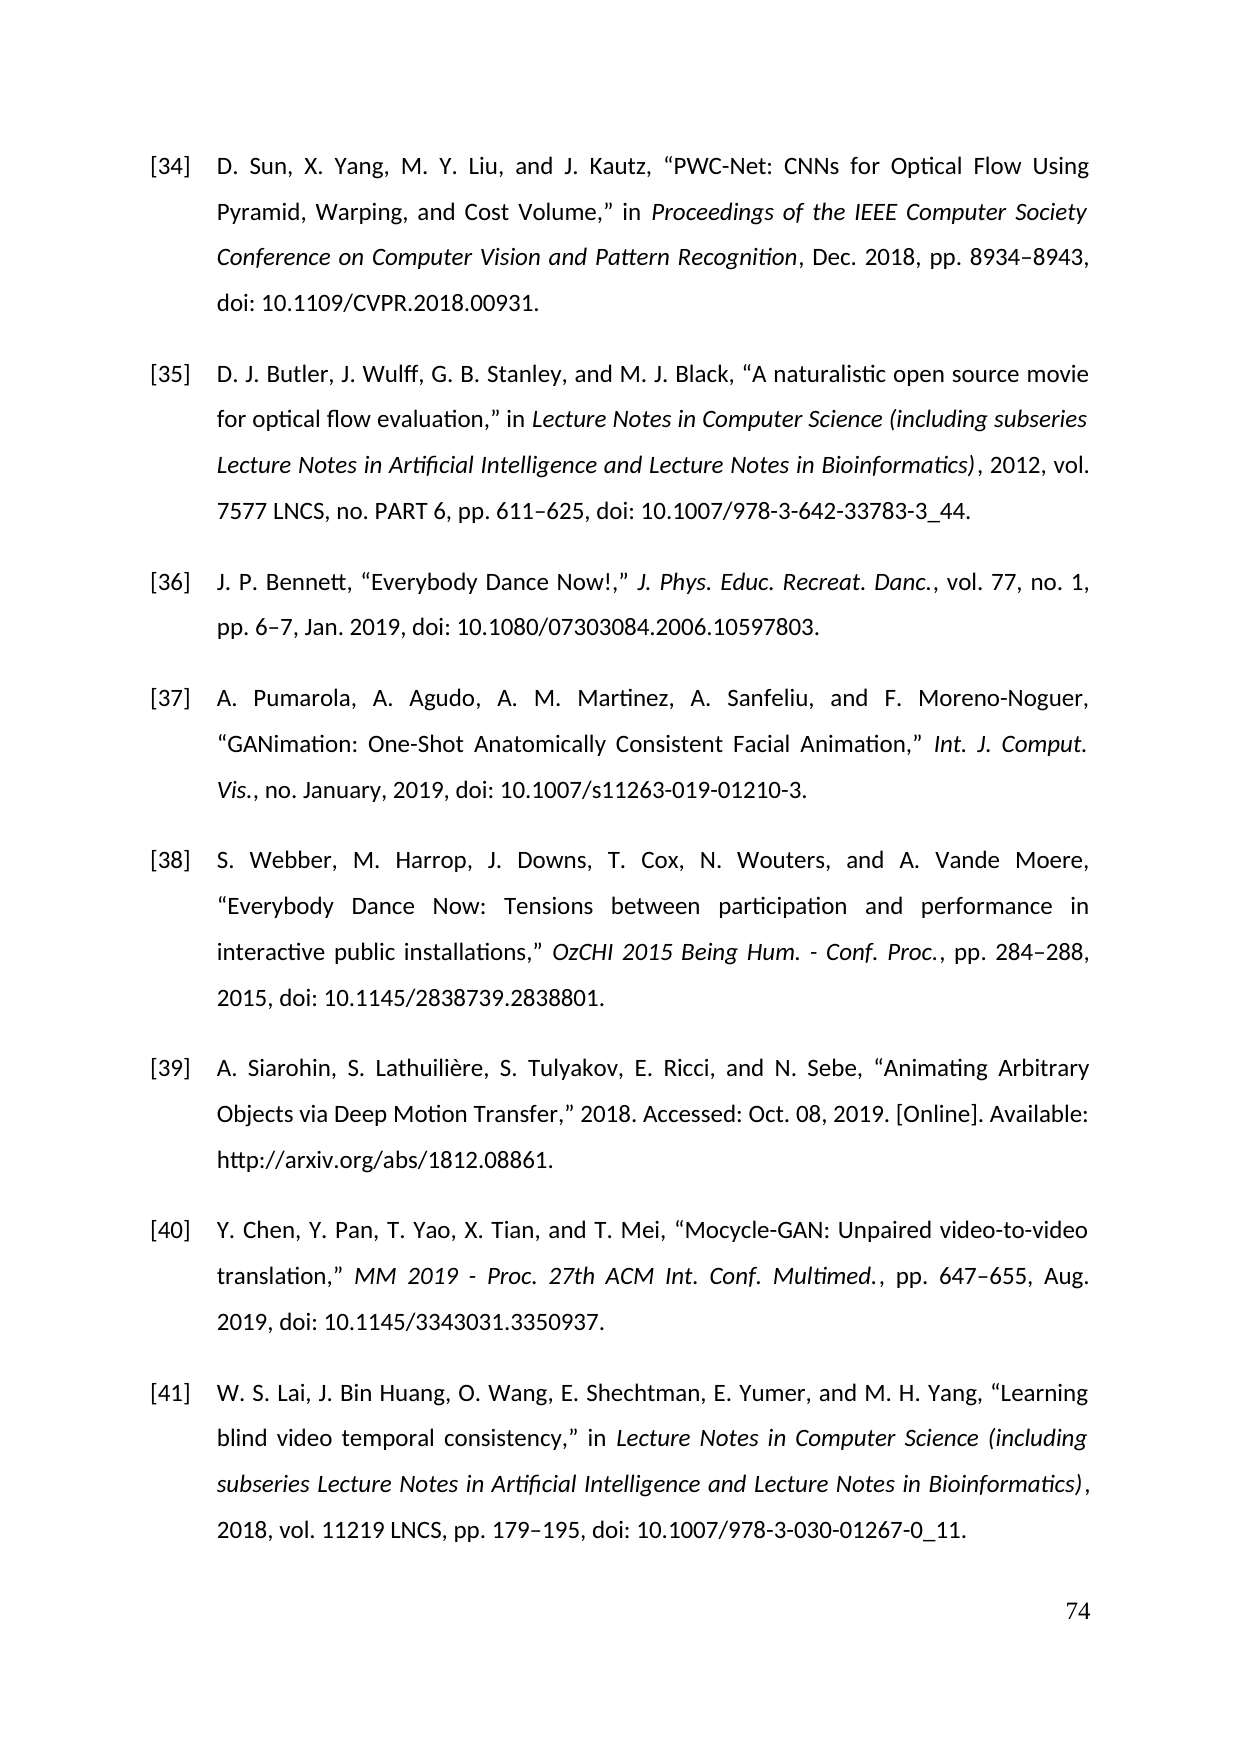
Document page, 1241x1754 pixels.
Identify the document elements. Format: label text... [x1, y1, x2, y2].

text [38] S. Webber, M. Harrop, J. Downs, T. Cox, N. Wouters, and A. Vande Moere, “Everybody Dance Now: Tensions between participation and performance in interactive public installations,” OzCHI 2015 Being Hum. - Conf. Proc., pp. 284–288, 2015, doi: 10.1145/2838739.2838801. [150, 844, 1090, 1012]
text [36] J. P. Bennett, “Everybody Dance Now!,” J. Phys. Educ. Recreat. Danc., vol. 77, no. 1, pp. 6–7, Jan. 2019, doi: 10.1080/07303084.2006.10597803. [150, 566, 1090, 642]
text [40] Y. Chen, Y. Pan, T. Yao, X. Tian, and T. Mei, “Mocycle-GAN: Unpaired video-to-video translation,” MM 2019 - Proc. 27th ACM Int. Conf. Multimed., pp. 647–655, Aug. 2019, doi: 10.1145/3343031.3350937. [150, 1214, 1090, 1337]
text [41] W. S. Lai, J. Bin Huang, O. Wang, E. Shechtman, E. Yumer, and M. H. Yang, “Learning blind video temporal consistency,” in Lecture Notes in Computer Science (including subseries Lecture Notes in Artificial Intelligence and Lecture Notes in Bioinformatics), 2018, vol. 11219 LNCS, pp. 179–195, doi: 10.1007/978-3-030-01267-0_11. [150, 1377, 1090, 1544]
text [37] A. Pumarola, A. Agudo, A. M. Martinez, A. Sanfeliu, and F. Moreno-Noguer, “GANimation: One-Shot Anatomically Consistent Facial Animation,” Int. J. Comput. Vis., no. January, 2019, doi: 10.1007/s11263-019-01210-3. [150, 682, 1090, 804]
text [39] A. Siarohin, S. Lathuilière, S. Tulyakov, E. Ricci, and N. Sebe, “Animating Arbitrary Objects via Deep Motion Transfer,” 2018. Accessed: Oct. 08, 2019. [Online]. Available: http://arxiv.org/abs/1812.08861. [150, 1052, 1090, 1174]
text [34] D. Sun, X. Yang, M. Y. Liu, and J. Kautz, “PWC-Net: CNNs for Optical Flow Using Pyramid, Warping, and Cost Volume,” in Proceedings of the IEEE Computer Society Conference on Computer Vision and Pattern Recognition, Dec. 2018, pp. 8934–8943, doi: 10.1109/CVPR.2018.00931. [150, 150, 1090, 318]
text [35] D. J. Butler, J. Wulff, G. B. Stanley, and M. J. Black, “A naturalistic open source movie for optical flow evaluation,” in Lecture Notes in Computer Science (including subseries Lecture Notes in Artificial Intelligence and Lecture Notes in Bioinformatics), 2012, vol. 7577 LNCS, no. PART 6, pp. 611–625, doi: 10.1007/978-3-642-33783-3_44. [150, 358, 1090, 526]
